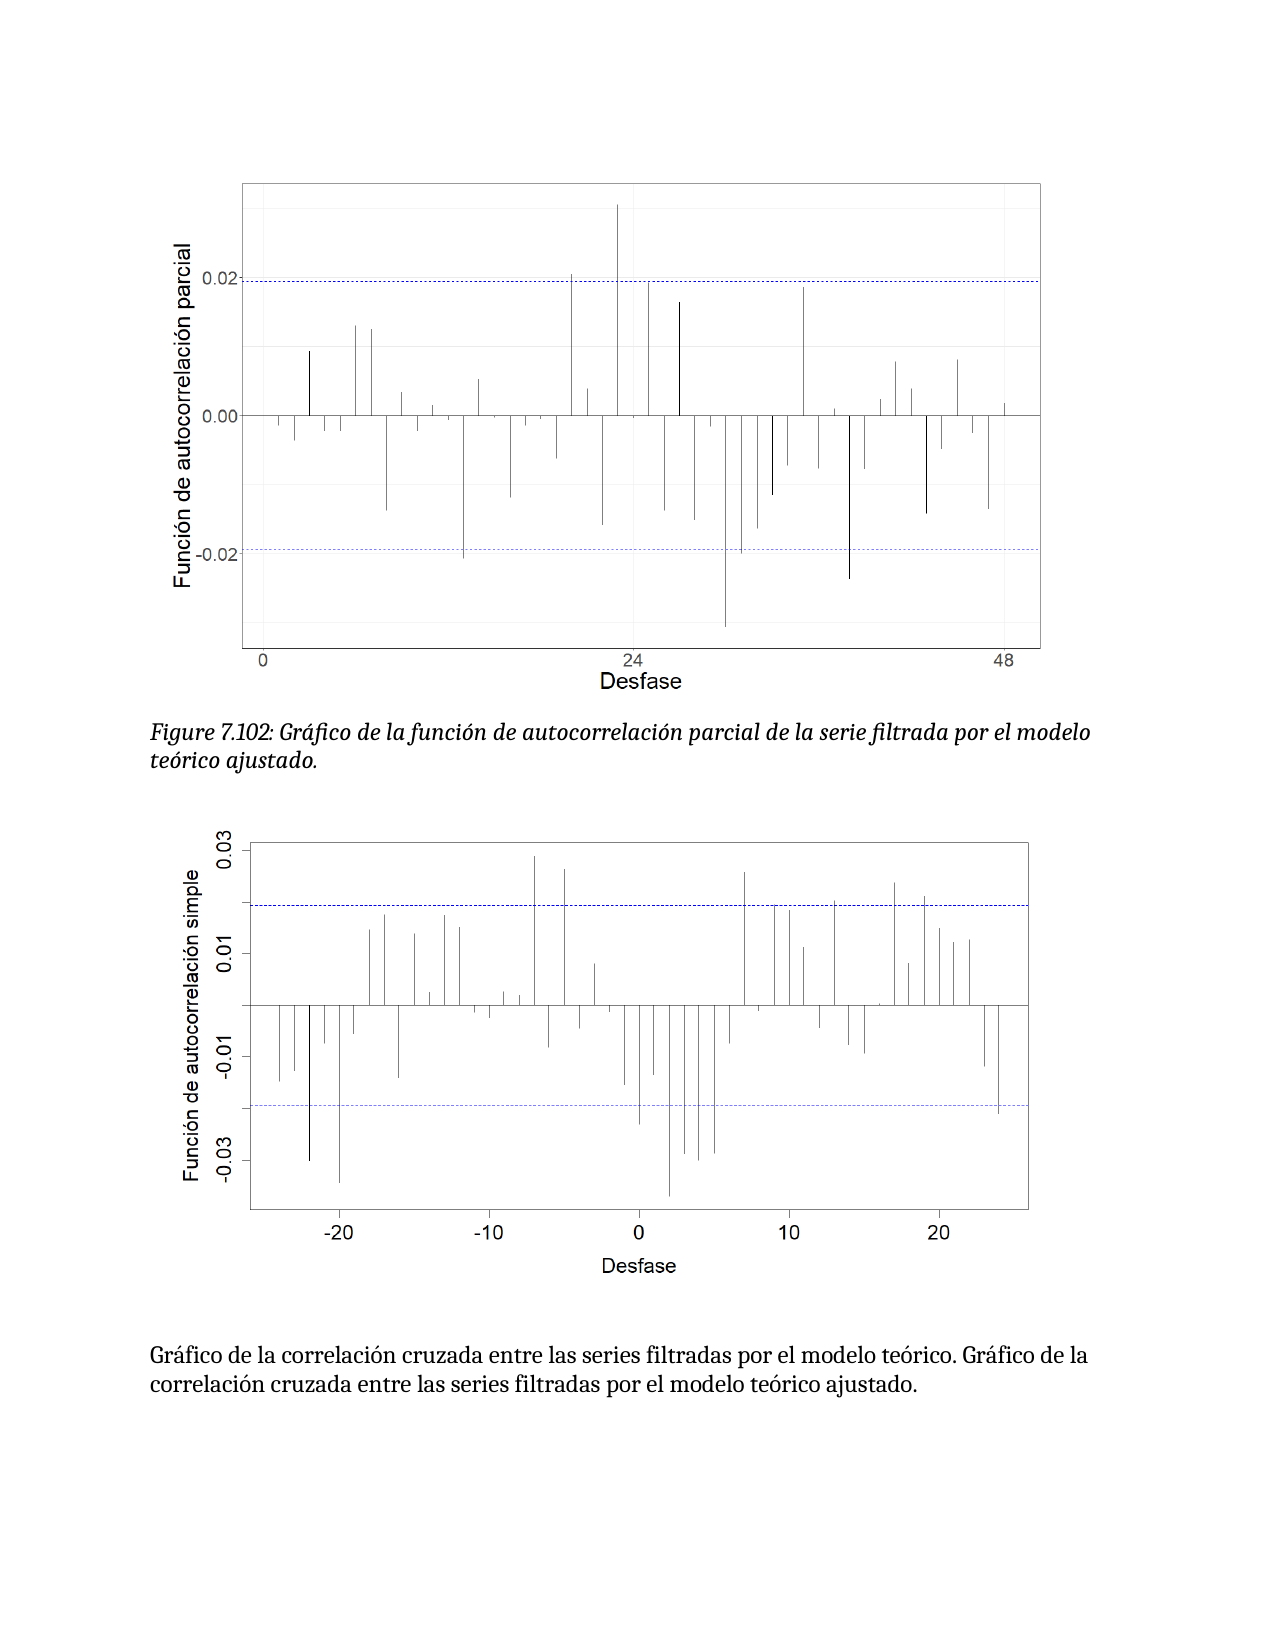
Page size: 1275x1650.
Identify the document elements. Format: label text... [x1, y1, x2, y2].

picture [168, 150, 1044, 697]
picture [168, 793, 1044, 1341]
text Figure 7.102: Gráfico de la función de autocorrelación parcial de la serie filtrada por el modelo teórico ajustado. [150, 718, 1125, 775]
